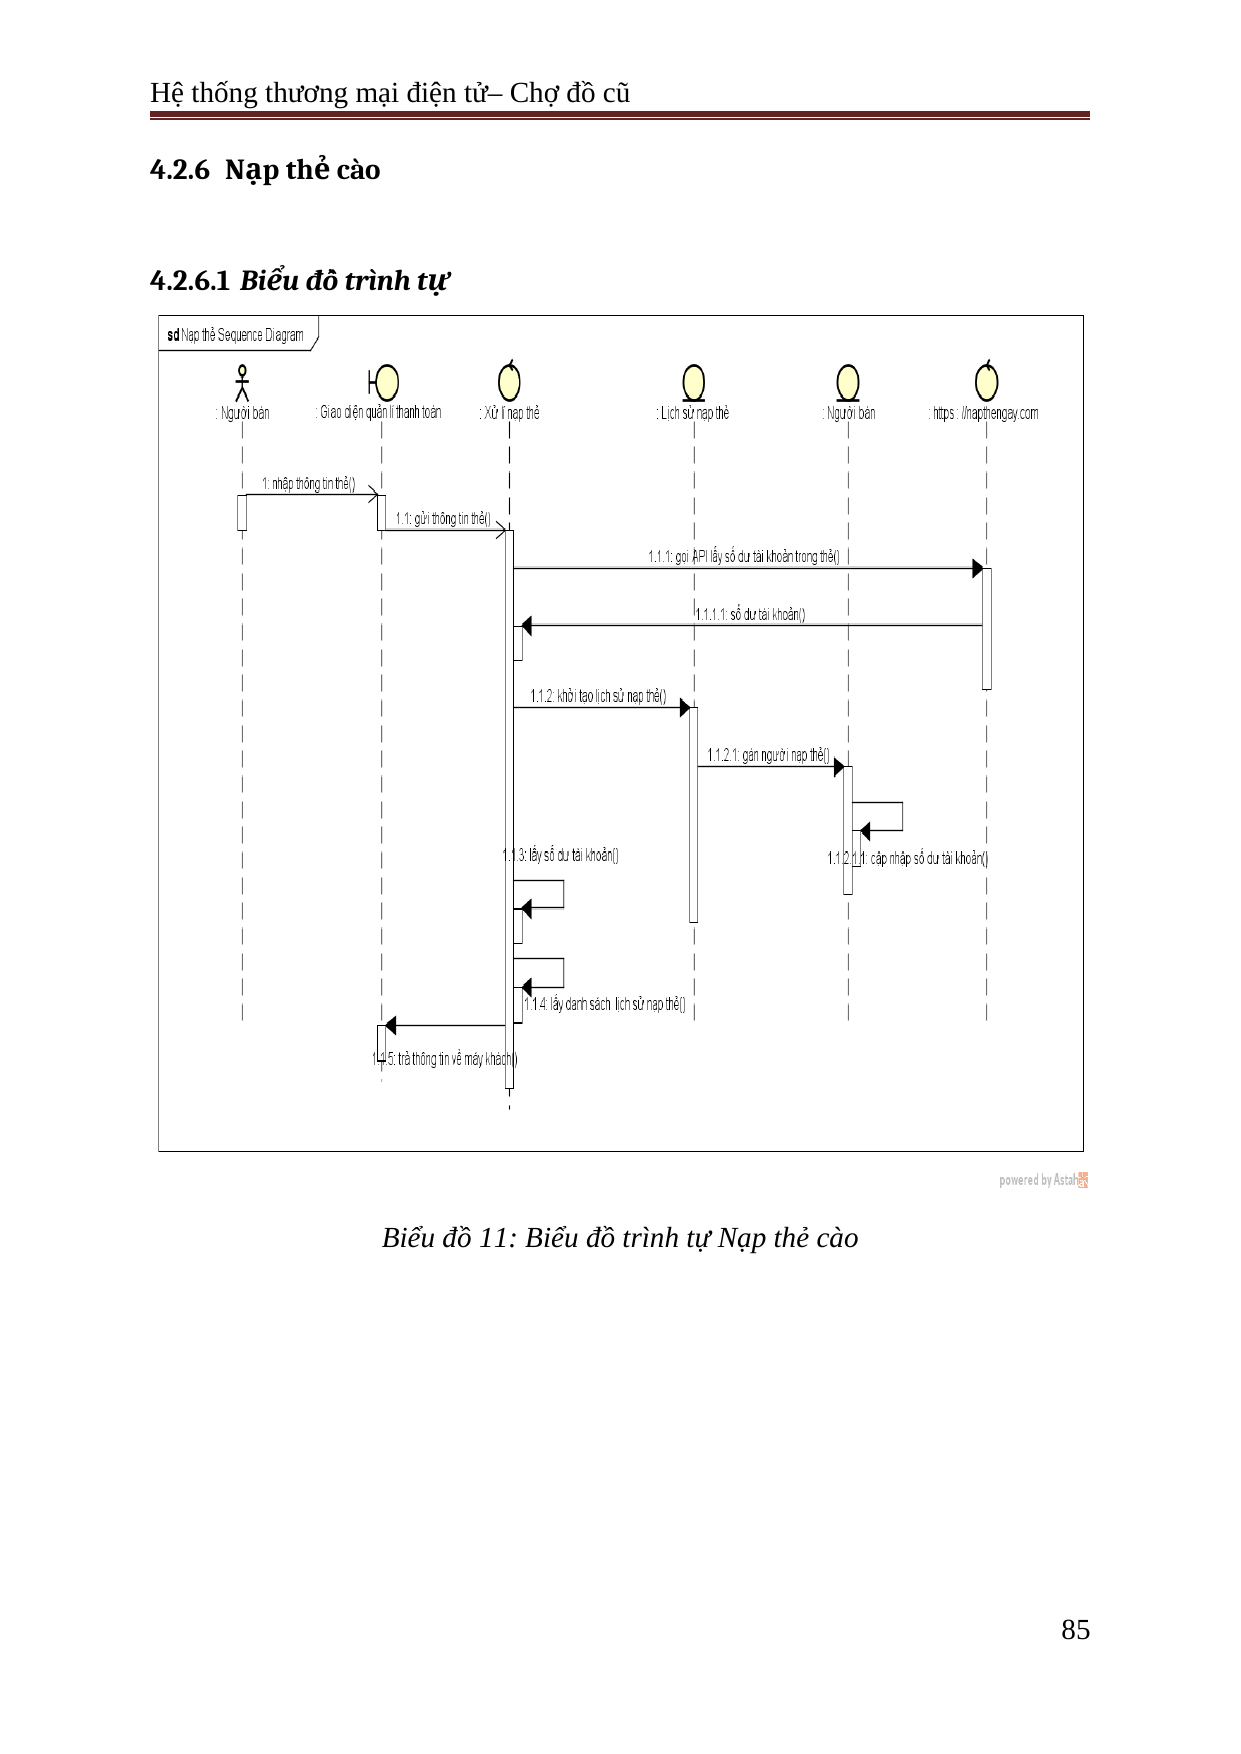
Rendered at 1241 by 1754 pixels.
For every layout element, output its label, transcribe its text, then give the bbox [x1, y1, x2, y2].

subtitle Nạp thẻ cào [150, 153, 1090, 187]
text Biểu đồ 11: Biểu đồ trình tự Nạp thẻ cào [150, 1220, 1090, 1253]
picture [150, 302, 1091, 1194]
subtitle Biểu đồ trình tự [150, 264, 1090, 297]
